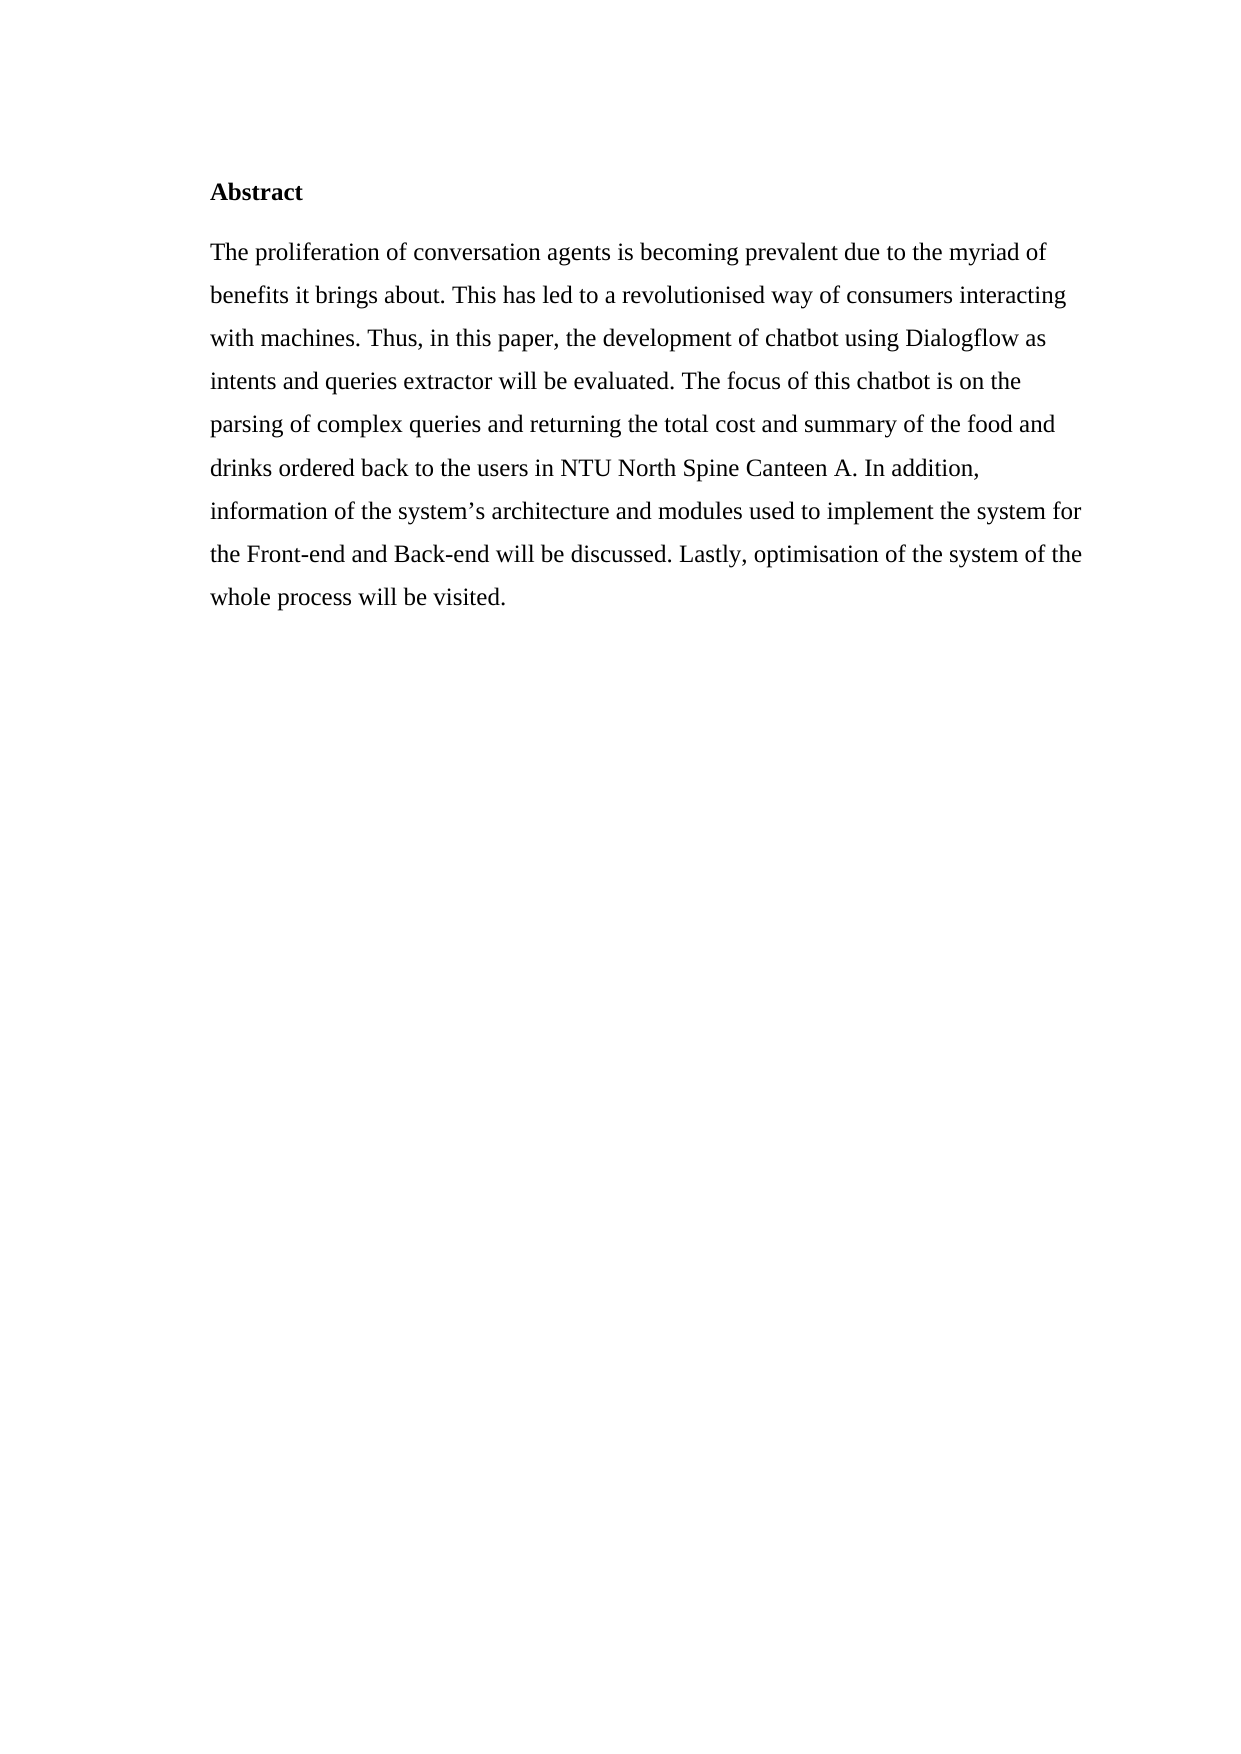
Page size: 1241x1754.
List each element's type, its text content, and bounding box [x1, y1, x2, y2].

text Abstract [210, 177, 1090, 206]
text The proliferation of conversation agents is becoming prevalent due to the myriad of benefits it brings about. This has led to a revolutionised way of consumers interacting with machines. Thus, in this paper, the development of chatbot using Dialogflow as intents and queries extractor will be evaluated. The focus of this chatbot is on the parsing of complex queries and returning the total cost and summary of the food and drinks ordered back to the users in NTU North Spine Canteen A. In addition, information of the system’s architecture and modules used to implement the system for the Front-end and Back-end will be discussed. Lastly, optimisation of the system of the whole process will be visited. [210, 237, 1090, 611]
